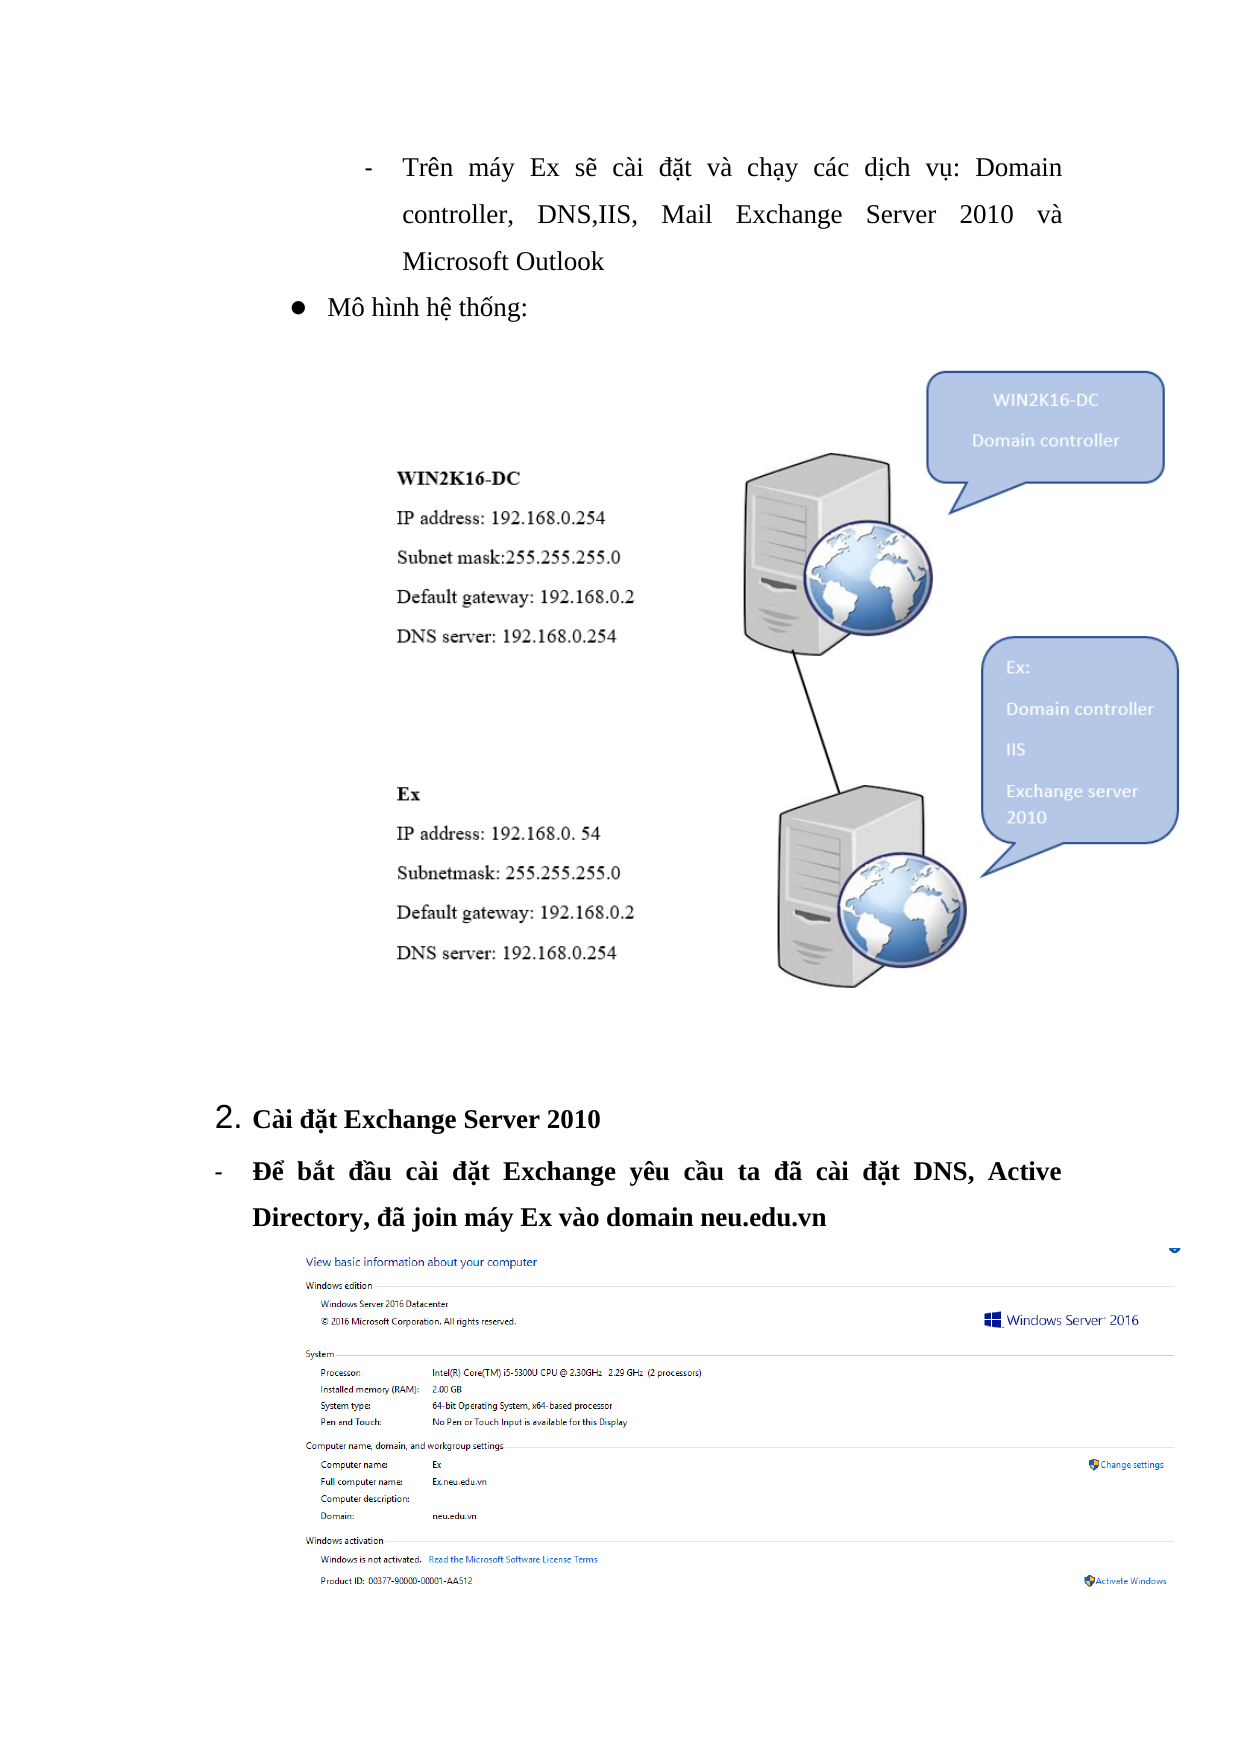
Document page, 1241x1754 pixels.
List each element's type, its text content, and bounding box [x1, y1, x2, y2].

list Trên máy Ex sẽ cài đặt và chạy các dịch vụ: Domain controller, DNS,IIS, Mail Exchange Server 2010 và Microsoft Outlook [364, 152, 1063, 276]
picture [327, 338, 1213, 1047]
picture [295, 1248, 1181, 1636]
list Mô hình hệ thống: [289, 292, 1063, 323]
list Để bắt đầu cài đặt Exchange yêu cầu ta đã cài đặt DNS, Active Directory, đã join máy Ex vào domain neu.edu.vn [214, 1155, 1063, 1233]
subtitle Cài đặt Exchange Server 2010 [214, 1097, 1063, 1136]
